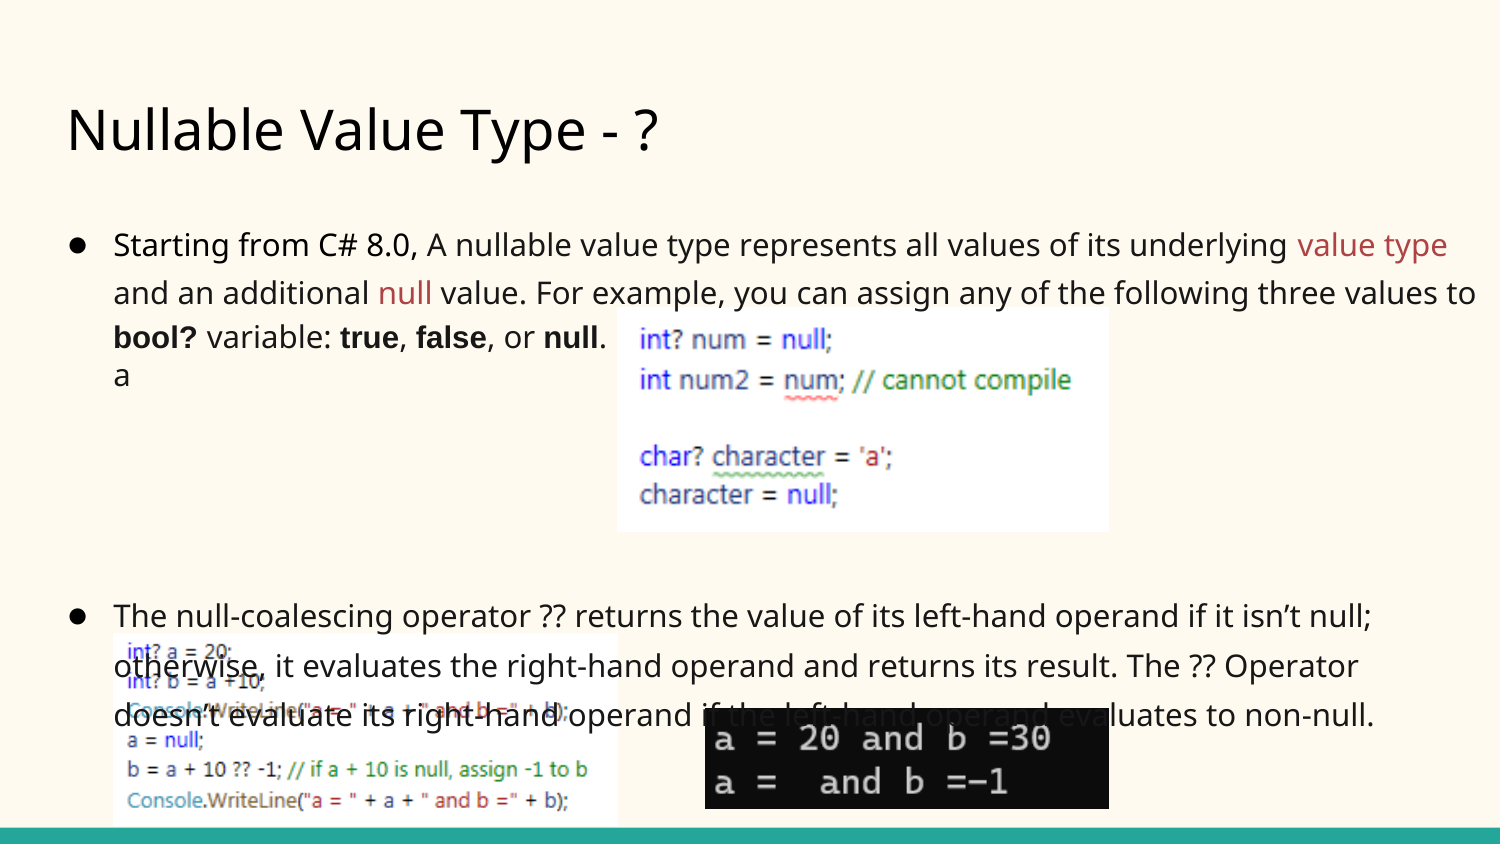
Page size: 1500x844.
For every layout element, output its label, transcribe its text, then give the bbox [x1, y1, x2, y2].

picture [705, 736, 1109, 809]
subtitle Nullable Value Type - ? [66, 90, 1500, 167]
list The null-coalescing operator ?? returns the value of its left-hand operand if it isn’t null; otherwise, it evaluates the right-hand operand and returns its result. The ?? Operator doesn’t evaluate its right-hand operand if the left-hand operand evaluates to non-null. [66, 593, 1397, 736]
list Starting from C# 8.0, A nullable value type represents all values of its underlying value type [66, 221, 1500, 265]
picture [617, 395, 1109, 532]
picture [113, 736, 618, 826]
text and an additional null value. For example, you can assign any of the following three values to a [113, 271, 1500, 395]
